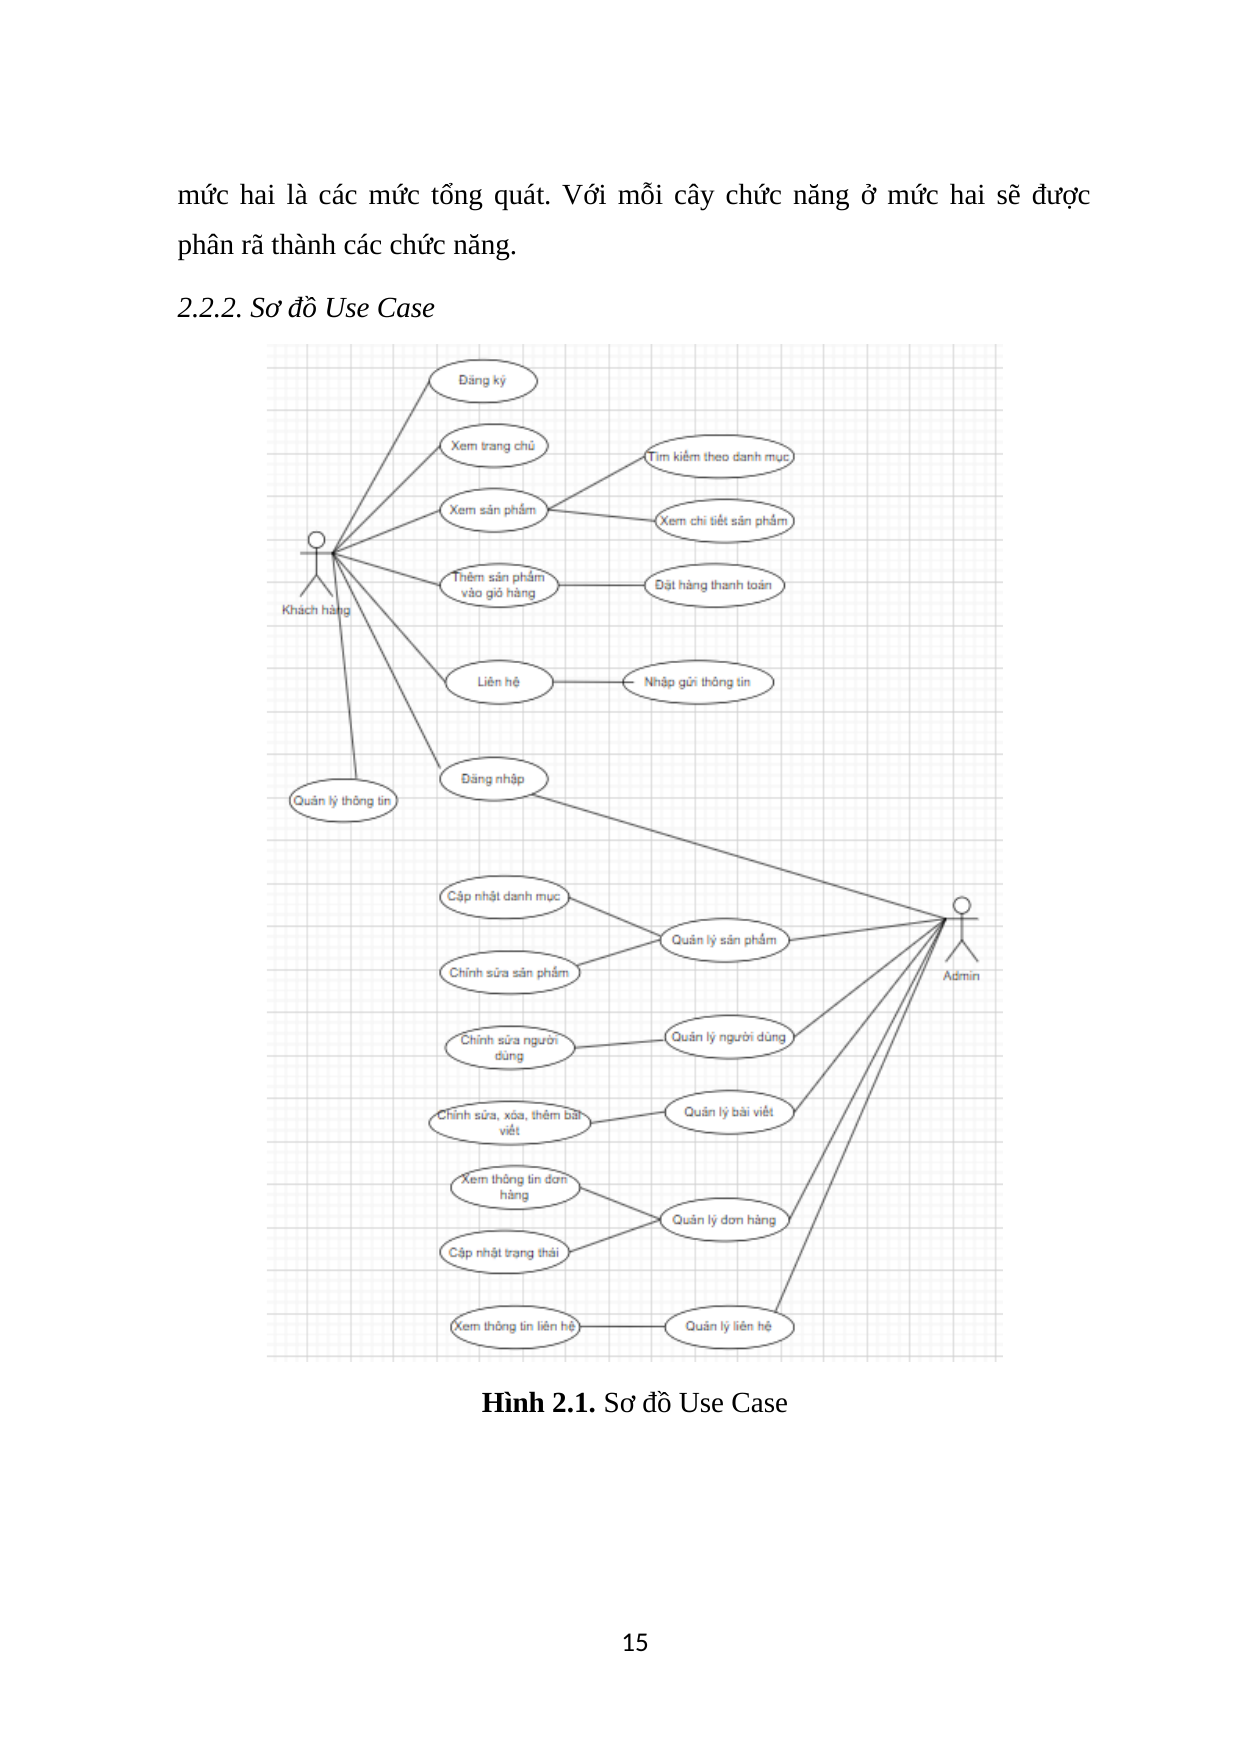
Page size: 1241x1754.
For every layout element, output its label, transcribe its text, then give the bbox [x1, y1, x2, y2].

text 2.2.2. Sơ đồ Use Case [177, 290, 1092, 324]
text Hình 2.1. Sơ đồ Use Case [177, 1385, 1092, 1419]
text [177, 177, 1092, 261]
picture [266, 344, 1003, 1362]
